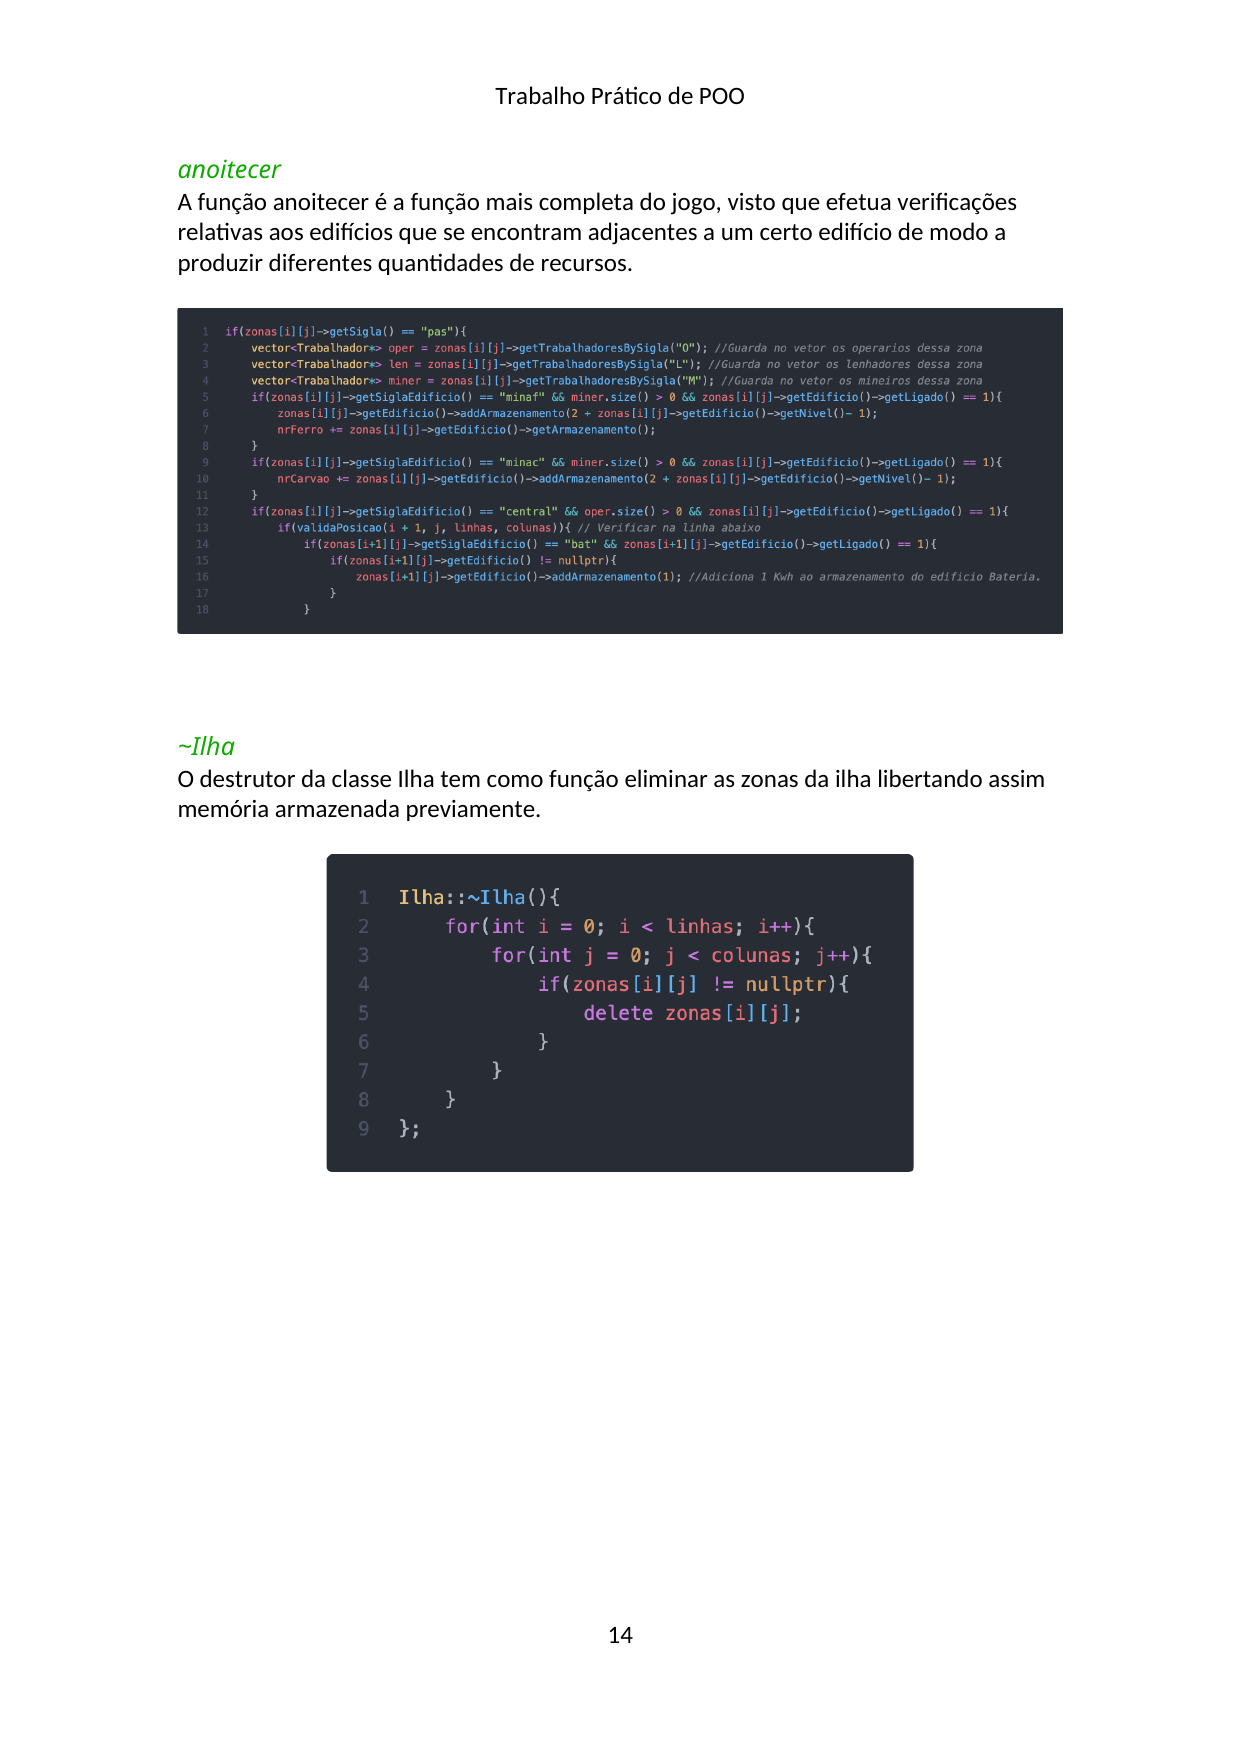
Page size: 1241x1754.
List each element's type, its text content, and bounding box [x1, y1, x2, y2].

text A função anoitecer é a função mais completa do jogo, visto que efetua verificações relativas aos edifícios que se encontram adjacentes a um certo edifício de modo a produzir diferentes quantidades de recursos. [177, 186, 1063, 277]
subtitle ~Ilha [177, 729, 1063, 763]
picture [177, 308, 1063, 634]
text O destrutor da classe Ilha tem como função eliminar as zonas da ilha libertando assim memória armazenada previamente. [177, 763, 1063, 824]
subtitle anoitecer [177, 152, 1063, 186]
picture [326, 854, 914, 1172]
